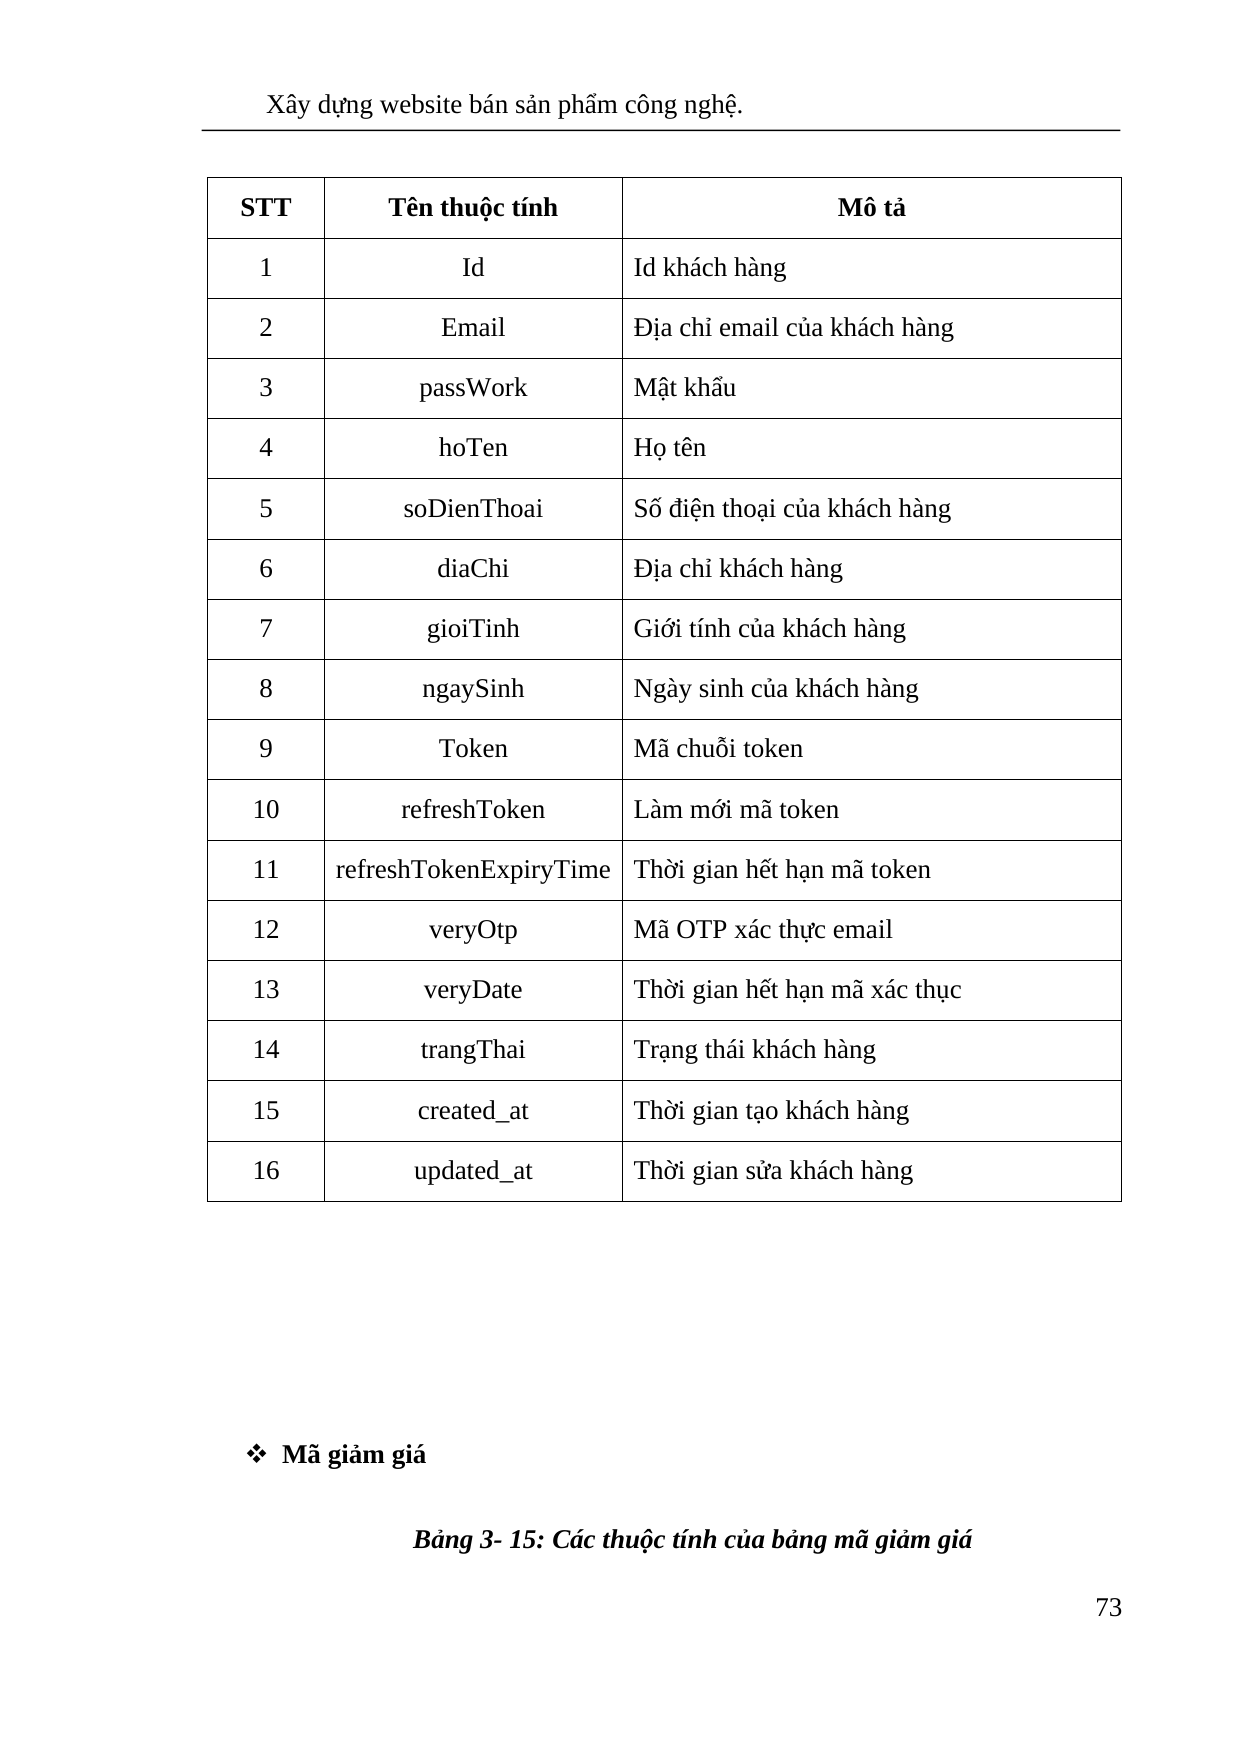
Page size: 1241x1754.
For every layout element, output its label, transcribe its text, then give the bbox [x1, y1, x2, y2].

table_cell Thời gian sửa khách hàng [623, 1142, 1121, 1201]
table_cell Ngày sinh của khách hàng [623, 660, 1121, 719]
table_cell diaChi [325, 540, 622, 599]
table_cell 15 [208, 1081, 324, 1141]
table_cell 2 [208, 299, 324, 358]
table_cell veryDate [325, 961, 622, 1020]
table_header Mô tả [623, 178, 1121, 237]
table_cell 12 [208, 901, 324, 960]
table_cell 6 [208, 540, 324, 599]
table_cell Token [325, 720, 622, 779]
table_cell Thời gian tạo khách hàng [623, 1081, 1121, 1141]
table_cell Id [325, 239, 622, 298]
table_cell Mã OTP xác thực email [623, 901, 1121, 960]
table_cell Mật khẩu [623, 359, 1121, 418]
table_cell 1 [208, 239, 324, 298]
text Bảng 3- 15: Các thuộc tính của bảng mã giảm giá [207, 1523, 1122, 1554]
table_cell 7 [208, 600, 324, 659]
table_cell Email [325, 299, 622, 358]
table_cell ngaySinh [325, 660, 622, 719]
table_cell gioiTinh [325, 600, 622, 659]
table_cell Trạng thái khách hàng [623, 1021, 1121, 1080]
table_cell Giới tính của khách hàng [623, 600, 1121, 659]
list Mã giảm giá [244, 1438, 1122, 1470]
table_cell refreshTokenExpiryTime [325, 841, 622, 900]
table_cell Địa chỉ email của khách hàng [623, 299, 1121, 358]
table_cell 16 [208, 1142, 324, 1201]
table_cell updated_at [325, 1142, 622, 1201]
table_cell created_at [325, 1081, 622, 1141]
table_cell Làm mới mã token [623, 780, 1121, 839]
table_header Tên thuộc tính [325, 178, 622, 237]
table_cell Địa chỉ khách hàng [623, 540, 1121, 599]
table_cell passWork [325, 359, 622, 418]
table_cell Thời gian hết hạn mã xác thục [623, 961, 1121, 1020]
table_cell Mã chuỗi token [623, 720, 1121, 779]
table_cell Thời gian hết hạn mã token [623, 841, 1121, 900]
table_cell trangThai [325, 1021, 622, 1080]
table_cell 8 [208, 660, 324, 719]
table_cell 13 [208, 961, 324, 1020]
table_cell hoTen [325, 419, 622, 478]
table_cell Id khách hàng [623, 239, 1121, 298]
table_cell 11 [208, 841, 324, 900]
table_cell 14 [208, 1021, 324, 1080]
table_cell 9 [208, 720, 324, 779]
table_cell 3 [208, 359, 324, 418]
table_header STT [208, 178, 324, 237]
table_cell Số điện thoại của khách hàng [623, 479, 1121, 538]
table_cell soDienThoai [325, 479, 622, 538]
table_cell 5 [208, 479, 324, 538]
table_cell 4 [208, 419, 324, 478]
table_cell Họ tên [623, 419, 1121, 478]
table_cell veryOtp [325, 901, 622, 960]
table_cell refreshToken [325, 780, 622, 839]
table_cell 10 [208, 780, 324, 839]
